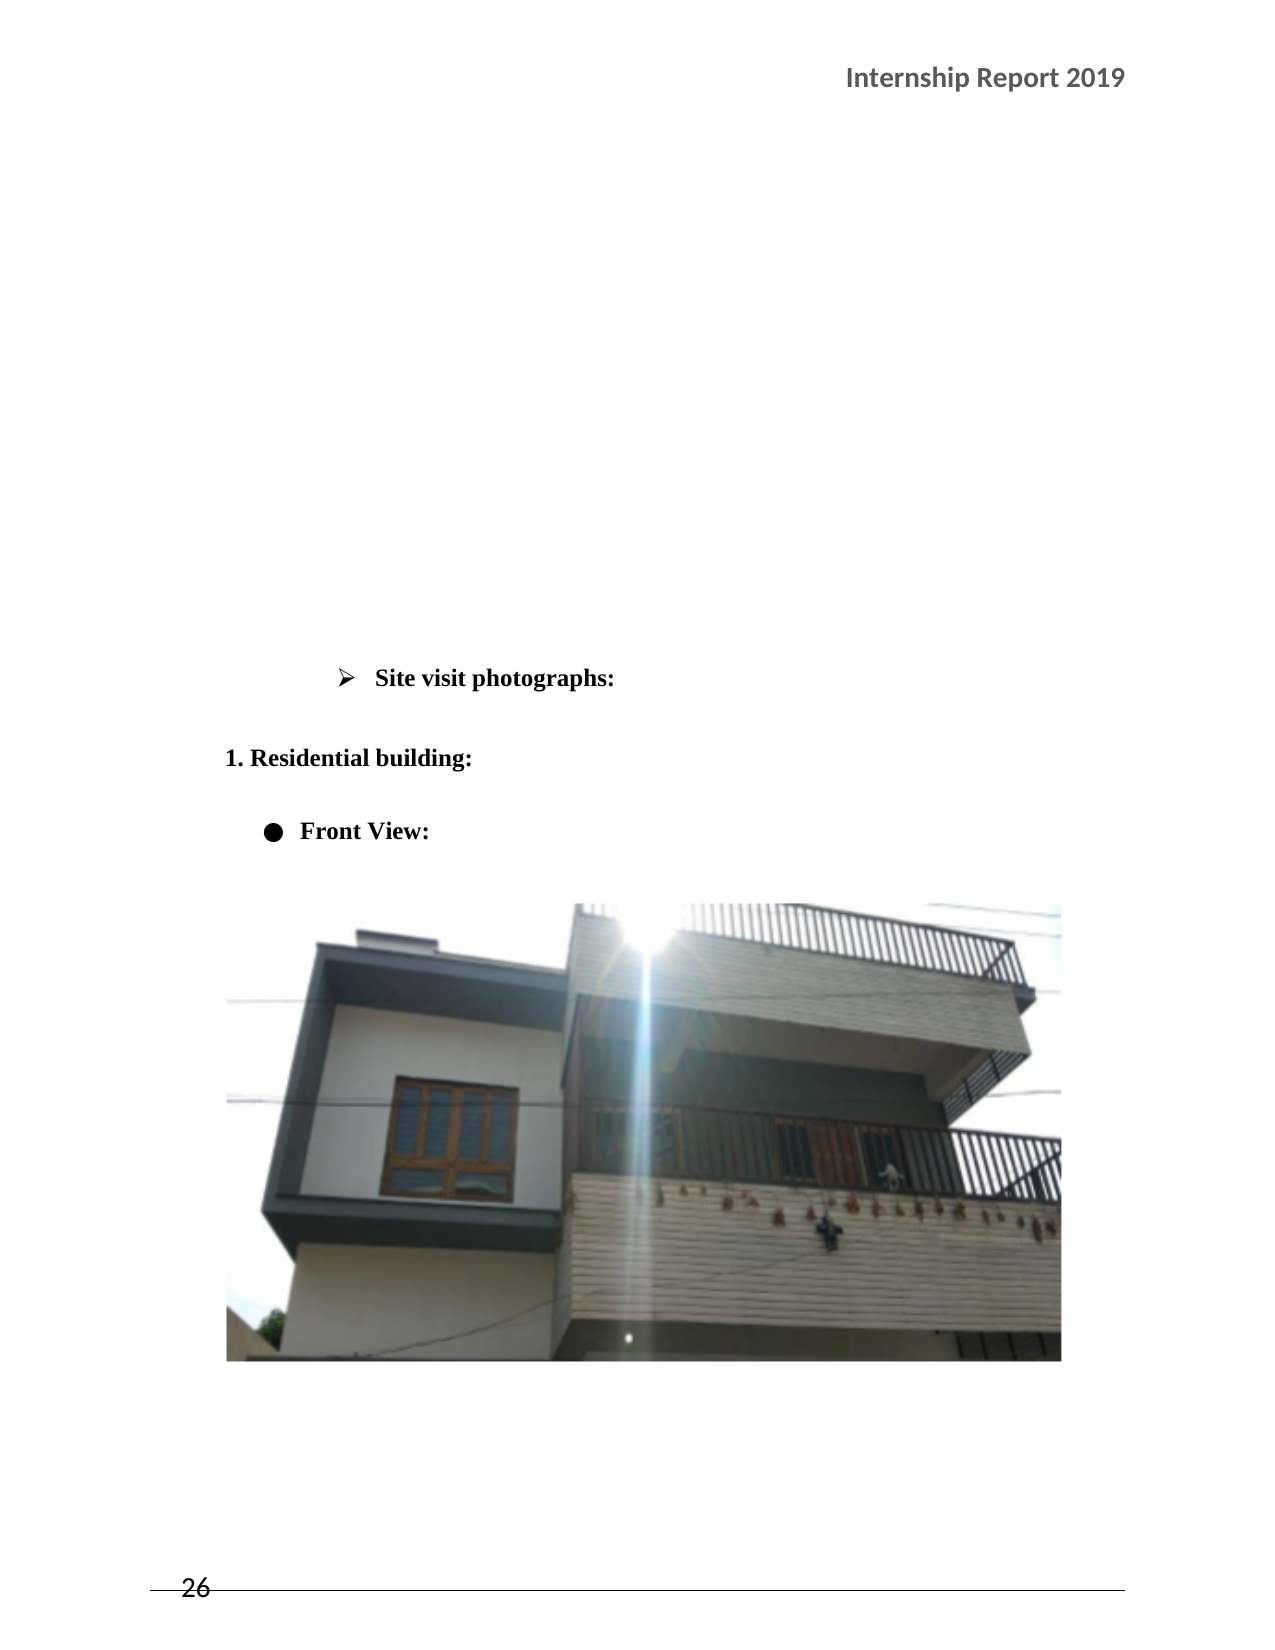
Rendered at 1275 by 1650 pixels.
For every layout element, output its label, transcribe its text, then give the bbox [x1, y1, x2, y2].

list Site visit photographs: [337, 649, 1125, 700]
text 1. Residential building: [225, 743, 1125, 771]
list Front View: [262, 802, 1125, 854]
picture [225, 900, 1081, 1365]
